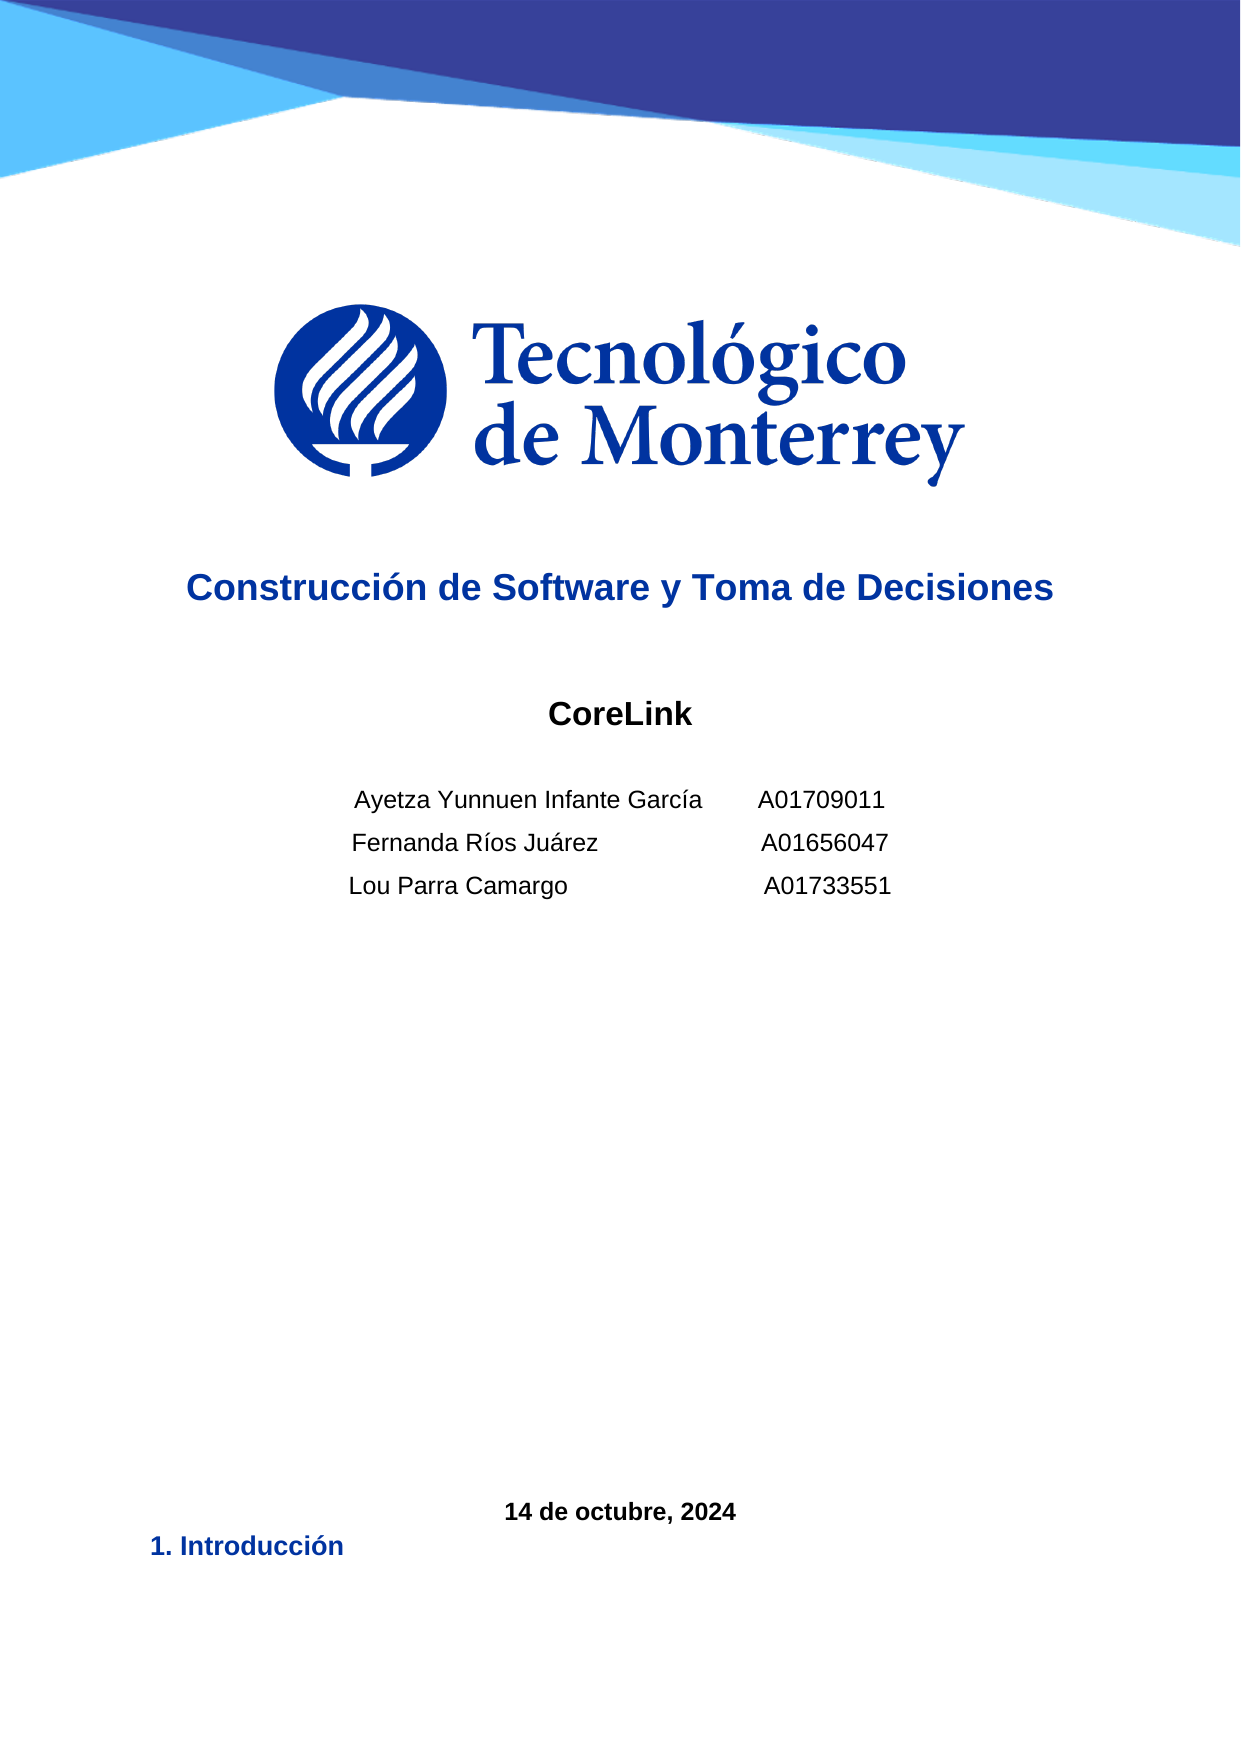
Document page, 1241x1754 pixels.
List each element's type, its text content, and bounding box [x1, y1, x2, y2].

picture [274, 304, 966, 487]
text Lou Parra Camargo A01733551 [300, 871, 1090, 900]
text Fernanda Ríos Juárez A01656047 [150, 828, 1090, 857]
text 1. Introducción [150, 1530, 1090, 1561]
text 14 de octubre, 2024 [150, 1497, 1090, 1526]
text Ayetza Yunnuen Infante García A01709011 [150, 785, 1090, 814]
picture [0, 0, 1241, 256]
text CoreLink [150, 694, 1090, 772]
text Construcción de Software y Toma de Decisiones [150, 565, 1090, 608]
